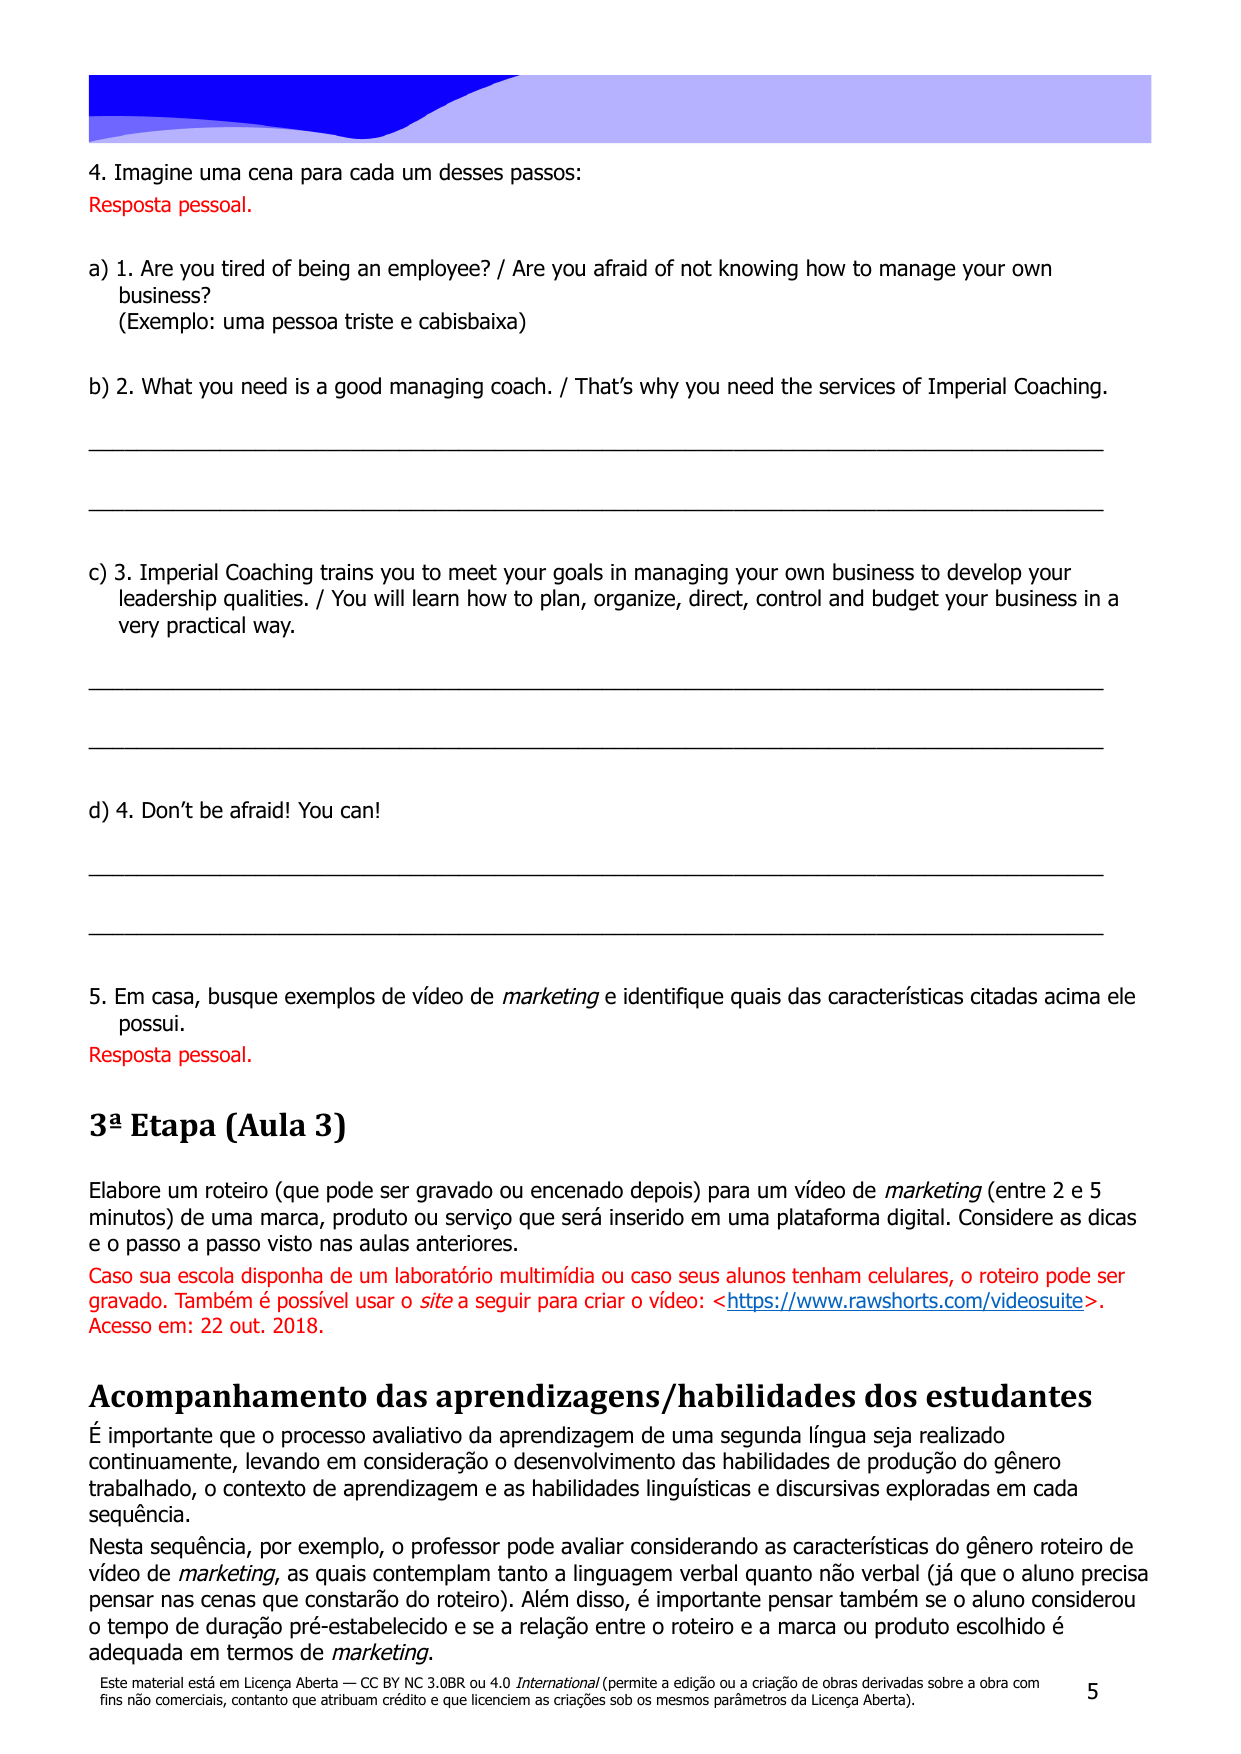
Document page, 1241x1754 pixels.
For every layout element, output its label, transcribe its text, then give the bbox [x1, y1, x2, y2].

text a) 1. Are you tired of being an employee? / Are you afraid of not knowing how to manage your own business? (Exemplo: uma pessoa triste e cabisbaixa) [89, 255, 1152, 334]
text 5. Em casa, busque exemplos de vídeo de marketing e identifique quais das características citadas acima ele possui. [89, 983, 1152, 1036]
picture [88, 75, 1152, 156]
text Resposta pessoal. [89, 191, 1152, 216]
text Nesta sequência, por exemplo, o professor pode avaliar considerando as características do gênero roteiro de vídeo de marketing, as quais contemplam tanto a linguagem verbal quanto não verbal (já que o aluno precisa pensar nas cenas que constarão do roteiro). Além disso, é importante pensar também se o aluno considerou o tempo de duração pré-estabelecido e se a relação entre o roteiro e a marca ou produto escolhido é adequada em termos de marketing. [89, 1533, 1152, 1665]
text Acompanhamento das aprendizagens/habilidades dos estudantes [89, 1376, 1152, 1415]
text _____________________________________________________________________________________ [89, 402, 1152, 461]
text 3ª Etapa (Aula 3) [89, 1105, 1152, 1144]
text d) 4. Don’t be afraid! You can! [89, 797, 1152, 823]
text _____________________________________________________________________________________ [89, 641, 1152, 699]
text Caso sua escola disponha de um laboratório multimídia ou caso seus alunos tenham celulares, o roteiro pode ser gravado. Também é possível usar o site a seguir para criar o vídeo: <https://www.rawshorts.com/videosuite>. Acesso em: 22 out. 2018. [89, 1262, 1152, 1338]
text É importante que o processo avaliativo da aprendizagem de uma segunda língua seja realizado continuamente, levando em consideração o desenvolvimento das habilidades de produção do gênero trabalhado, o contexto de aprendizagem e as habilidades linguísticas e discursivas exploradas em cada sequência. [89, 1421, 1152, 1527]
text c) 3. Imperial Coaching trains you to meet your goals in managing your own business to develop your leadership qualities. / You will learn how to plan, organize, direct, control and budget your business in a very practical way. [89, 558, 1152, 638]
text Elabore um roteiro (que pode ser gravado ou encenado depois) para um vídeo de marketing (entre 2 e 5 minutos) de uma marca, produto ou serviço que será inserido em uma plataforma digital. Considere as dicas e o passo a passo visto nas aulas anteriores. [89, 1177, 1152, 1256]
text _____________________________________________________________________________________ [89, 885, 1152, 944]
text b) 2. What you need is a good managing coach. / That’s why you need the services of Imperial Coaching. [89, 372, 1152, 399]
text 4. Imagine uma cena para cada um desses passos: [89, 159, 1152, 185]
text _____________________________________________________________________________________ [89, 461, 1152, 520]
text _____________________________________________________________________________________ [89, 699, 1152, 759]
text Resposta pessoal. [89, 1042, 1152, 1067]
text _____________________________________________________________________________________ [89, 826, 1152, 885]
